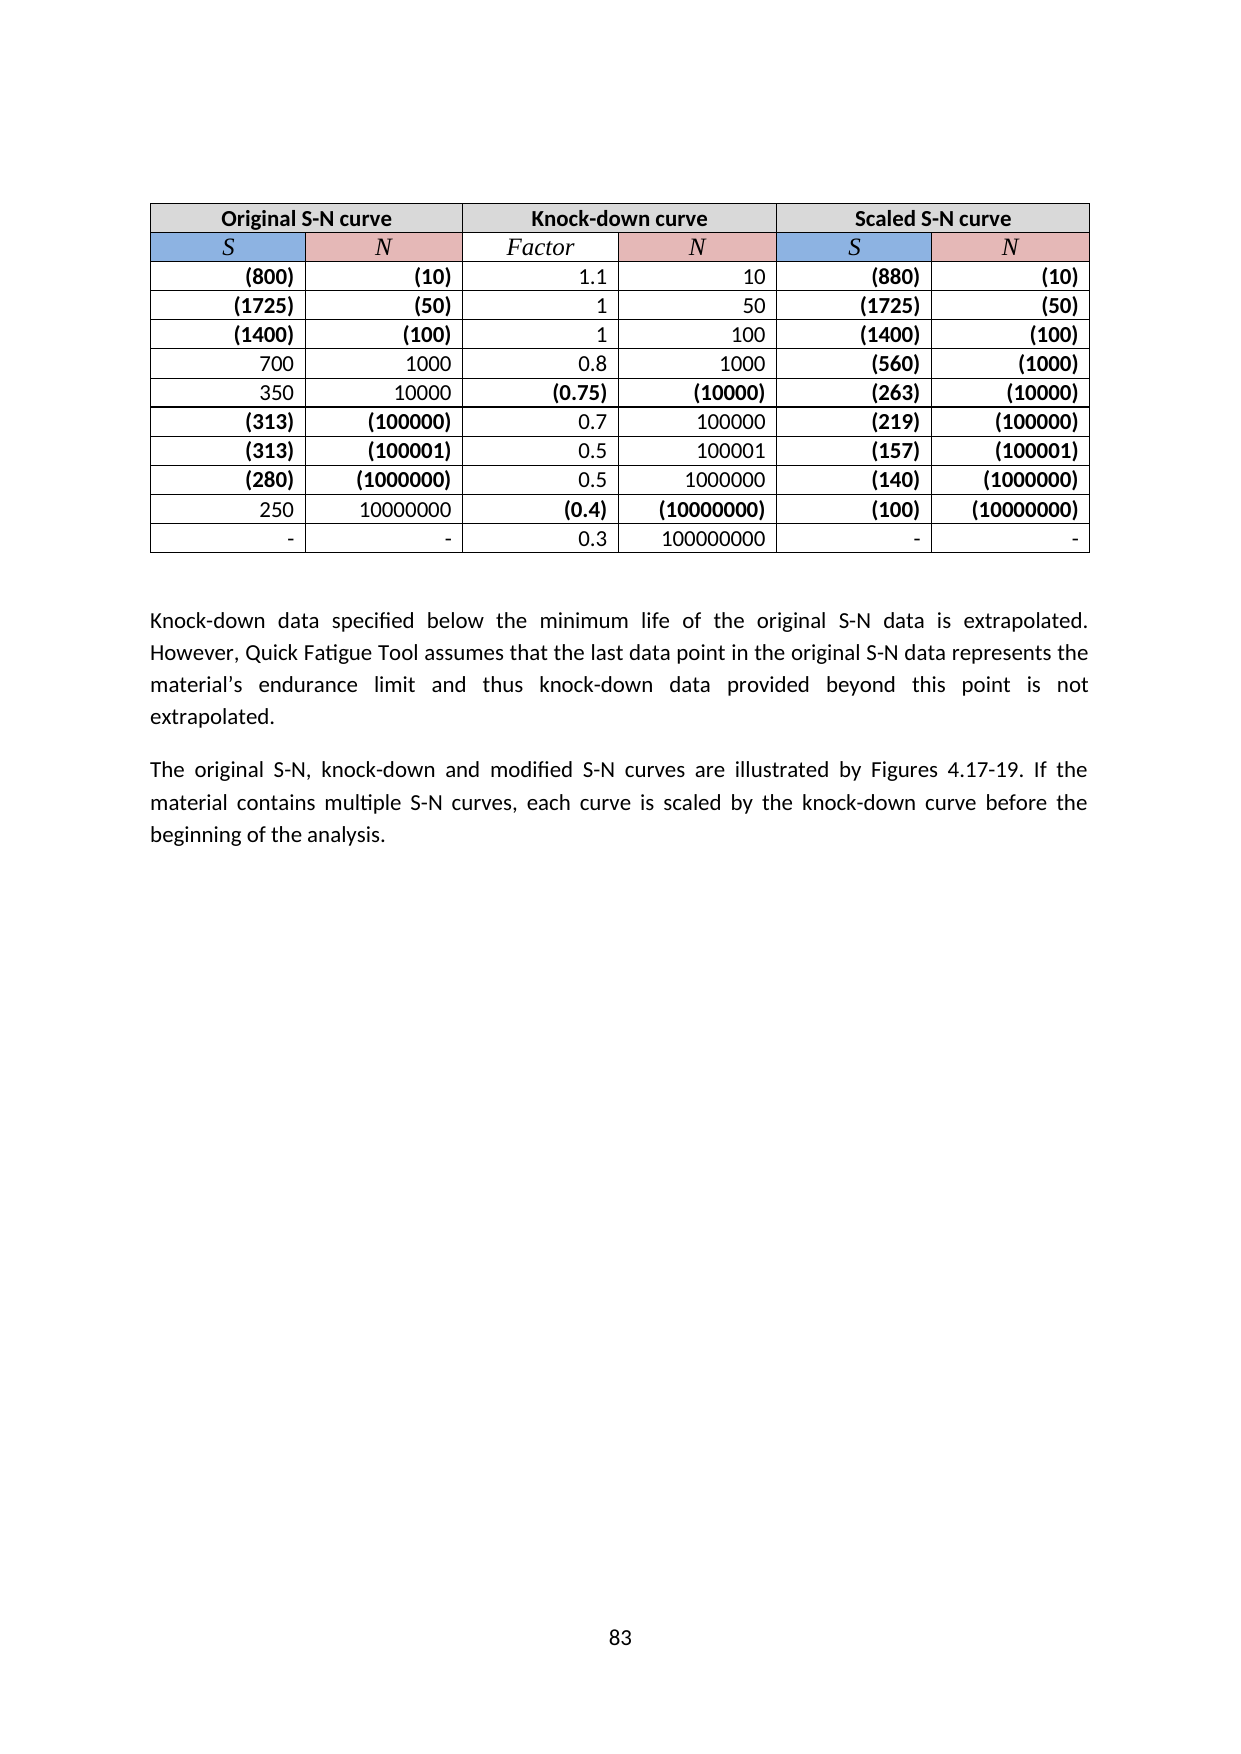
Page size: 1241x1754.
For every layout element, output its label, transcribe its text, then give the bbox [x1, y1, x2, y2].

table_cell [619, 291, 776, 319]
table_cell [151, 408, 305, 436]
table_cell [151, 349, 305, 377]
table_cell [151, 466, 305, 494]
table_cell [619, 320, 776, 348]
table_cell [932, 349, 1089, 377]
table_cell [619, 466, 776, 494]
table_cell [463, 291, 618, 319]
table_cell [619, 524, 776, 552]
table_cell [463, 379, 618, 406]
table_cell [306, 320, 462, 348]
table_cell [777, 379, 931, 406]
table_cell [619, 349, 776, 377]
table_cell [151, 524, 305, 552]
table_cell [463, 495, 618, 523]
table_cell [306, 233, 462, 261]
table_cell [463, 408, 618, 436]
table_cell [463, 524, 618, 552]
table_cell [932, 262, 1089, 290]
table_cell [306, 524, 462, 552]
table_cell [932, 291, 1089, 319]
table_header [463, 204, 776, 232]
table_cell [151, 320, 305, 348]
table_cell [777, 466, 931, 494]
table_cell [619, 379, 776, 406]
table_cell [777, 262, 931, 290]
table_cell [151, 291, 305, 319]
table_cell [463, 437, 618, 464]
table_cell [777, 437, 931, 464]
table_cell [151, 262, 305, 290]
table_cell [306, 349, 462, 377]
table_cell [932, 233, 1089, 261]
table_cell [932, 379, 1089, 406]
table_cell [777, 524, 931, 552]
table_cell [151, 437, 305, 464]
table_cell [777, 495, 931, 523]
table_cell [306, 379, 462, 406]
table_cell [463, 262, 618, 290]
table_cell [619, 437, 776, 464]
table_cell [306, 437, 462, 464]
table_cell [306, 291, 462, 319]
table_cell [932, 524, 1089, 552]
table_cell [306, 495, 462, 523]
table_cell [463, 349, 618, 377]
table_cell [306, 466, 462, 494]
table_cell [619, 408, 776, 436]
text The original S-N, knock-down and modified S-N curves are illustrated by Figures 4.17-19. If the material contains multiple S-N curves, each curve is scaled by the knock-down curve before the beginning of the analysis. [150, 755, 1090, 848]
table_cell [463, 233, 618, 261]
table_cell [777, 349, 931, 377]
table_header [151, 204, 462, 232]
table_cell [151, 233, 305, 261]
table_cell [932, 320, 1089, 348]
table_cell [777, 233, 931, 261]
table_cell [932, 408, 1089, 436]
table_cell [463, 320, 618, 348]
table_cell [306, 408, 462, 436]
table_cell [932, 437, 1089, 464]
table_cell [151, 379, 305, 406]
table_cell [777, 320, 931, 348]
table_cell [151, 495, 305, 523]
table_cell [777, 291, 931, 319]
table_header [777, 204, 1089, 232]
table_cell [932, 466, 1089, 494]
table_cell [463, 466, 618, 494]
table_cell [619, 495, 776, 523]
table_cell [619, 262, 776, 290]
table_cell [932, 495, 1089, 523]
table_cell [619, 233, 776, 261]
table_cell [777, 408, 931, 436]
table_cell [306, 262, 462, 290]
text Knock-down data specified below the minimum life of the original S-N data is extrapolated. However, Quick Fatigue Tool assumes that the last data point in the original S-N data represents the material’s endurance limit and thus knock-down data provided beyond this point is not extrapolated. [150, 606, 1090, 730]
